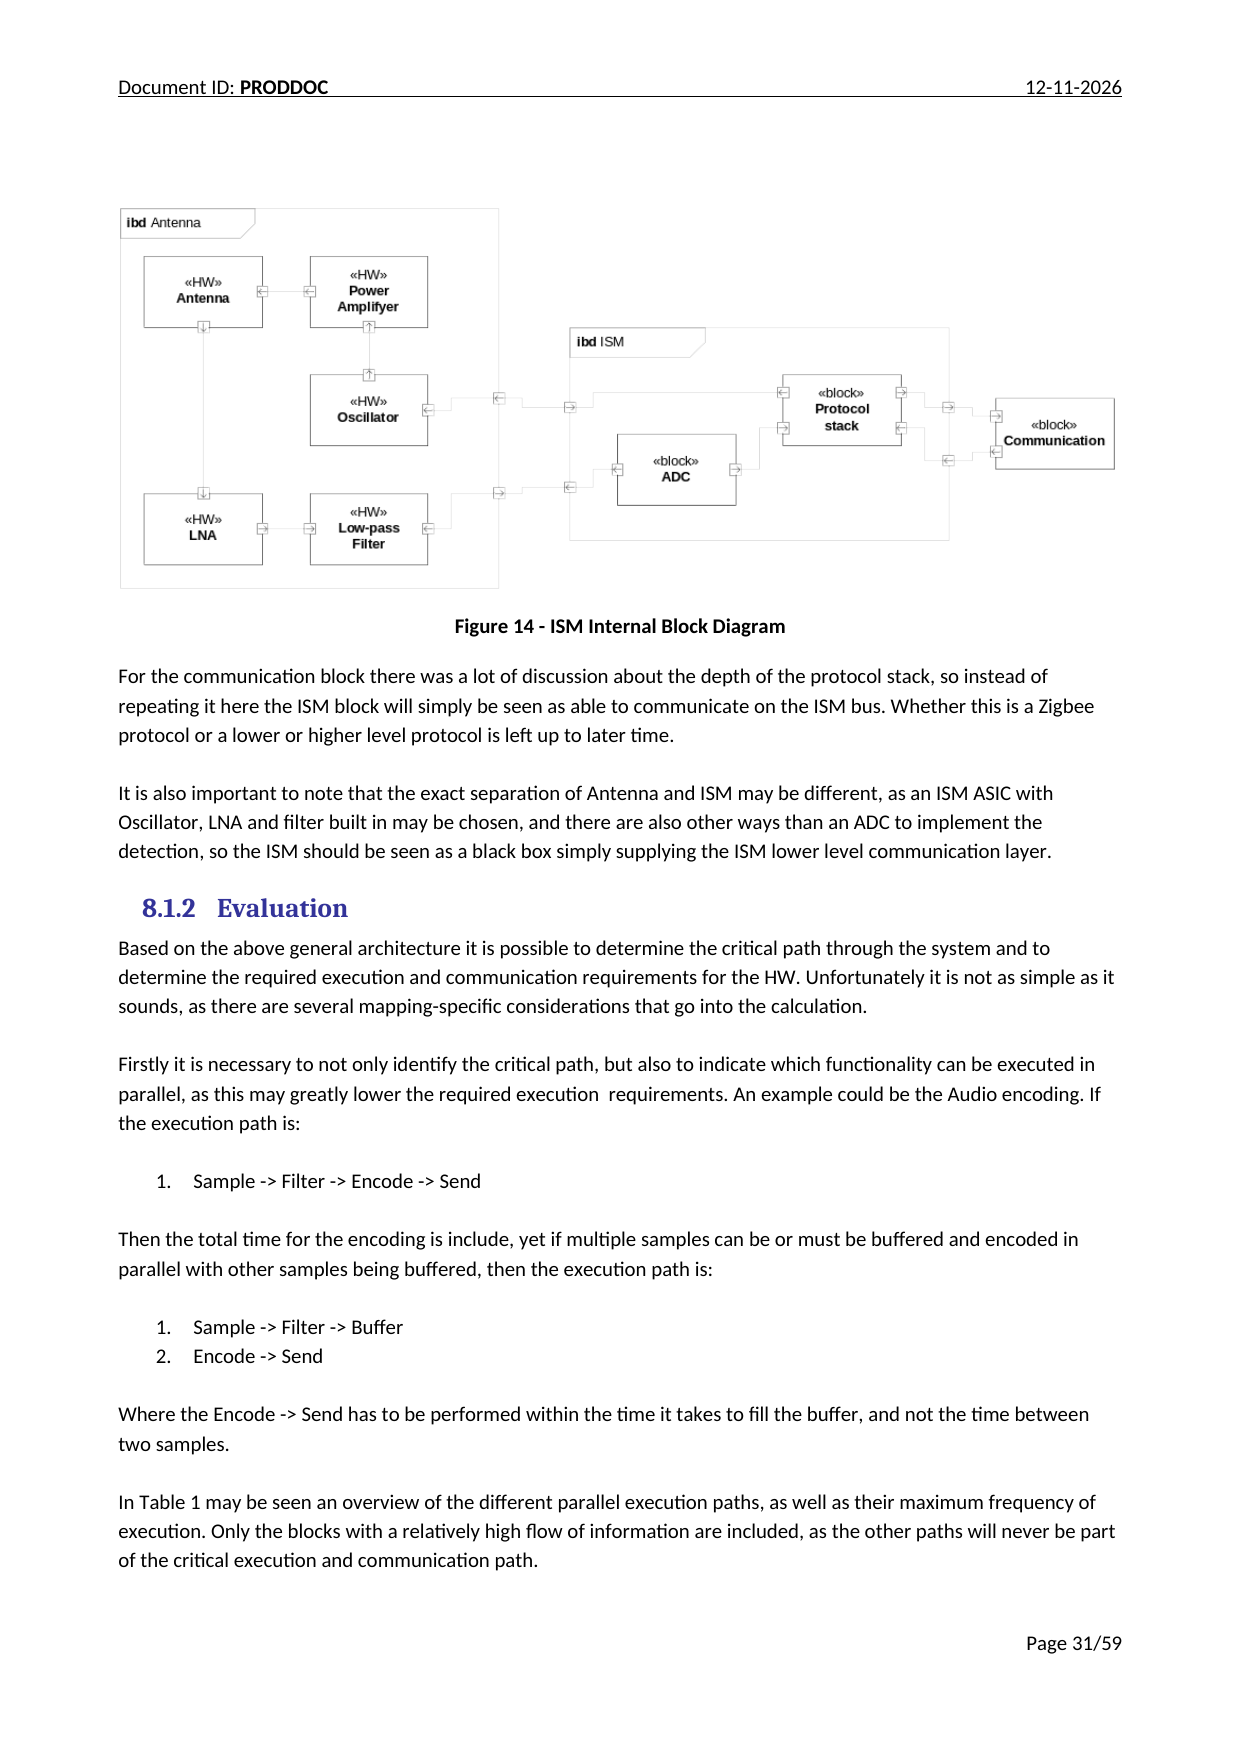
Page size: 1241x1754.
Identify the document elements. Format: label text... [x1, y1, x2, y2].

list Sample -> Filter -> Buffer [156, 1314, 1122, 1339]
text Firstly it is necessary to not only identify the critical path, but also to indicate which functionality can be executed in parallel, as this may greatly lower the required execution requirements. An example could be the Audio encoding. If the execution path is: [118, 1052, 1122, 1135]
text For the communication block there was a lot of discussion about the depth of the protocol stack, so instead of repeating it here the ISM block will simply be seen as able to communicate on the ISM bus. Whether this is a Zigbee protocol or a lower or higher level protocol is left up to later time. [118, 664, 1122, 747]
text It is also important to note that the exact separation of Antenna and ISM may be different, as an ISM ASIC with Oscillator, LNA and filter built in may be chosen, and there are also other ways than an ADC to implement the detection, so the ISM should be seen as a black box simply supplying the ISM lower level communication layer. [118, 780, 1122, 864]
text Where the Encode -> Send has to be performed within the time it takes to fill the buffer, and not the time between two samples. [118, 1402, 1122, 1456]
subtitle Evaluation [142, 893, 1122, 924]
text In Table 1 may be seen an overview of the different parallel execution paths, as well as their maximum frequency of execution. Only the blocks with a relatively high flow of information are included, as the other paths will never be part of the critical execution and communication path. [118, 1489, 1122, 1573]
text Then the total time for the encoding is include, yet if multiple samples can be or must be buffered and encoded in parallel with other samples being buffered, then the execution path is: [118, 1227, 1122, 1281]
text Figure 14 - ISM Internal Block Diagram [118, 614, 1122, 639]
text Based on the above general architecture it is possible to determine the critical path through the system and to determine the required execution and communication requirements for the HW. Unfortunately it is not as simple as it sounds, as there are several mapping-specific considerations that go into the calculation. [118, 935, 1122, 1019]
list Sample -> Filter -> Encode -> Send [156, 1168, 1122, 1194]
list Encode -> Send [156, 1343, 1122, 1369]
